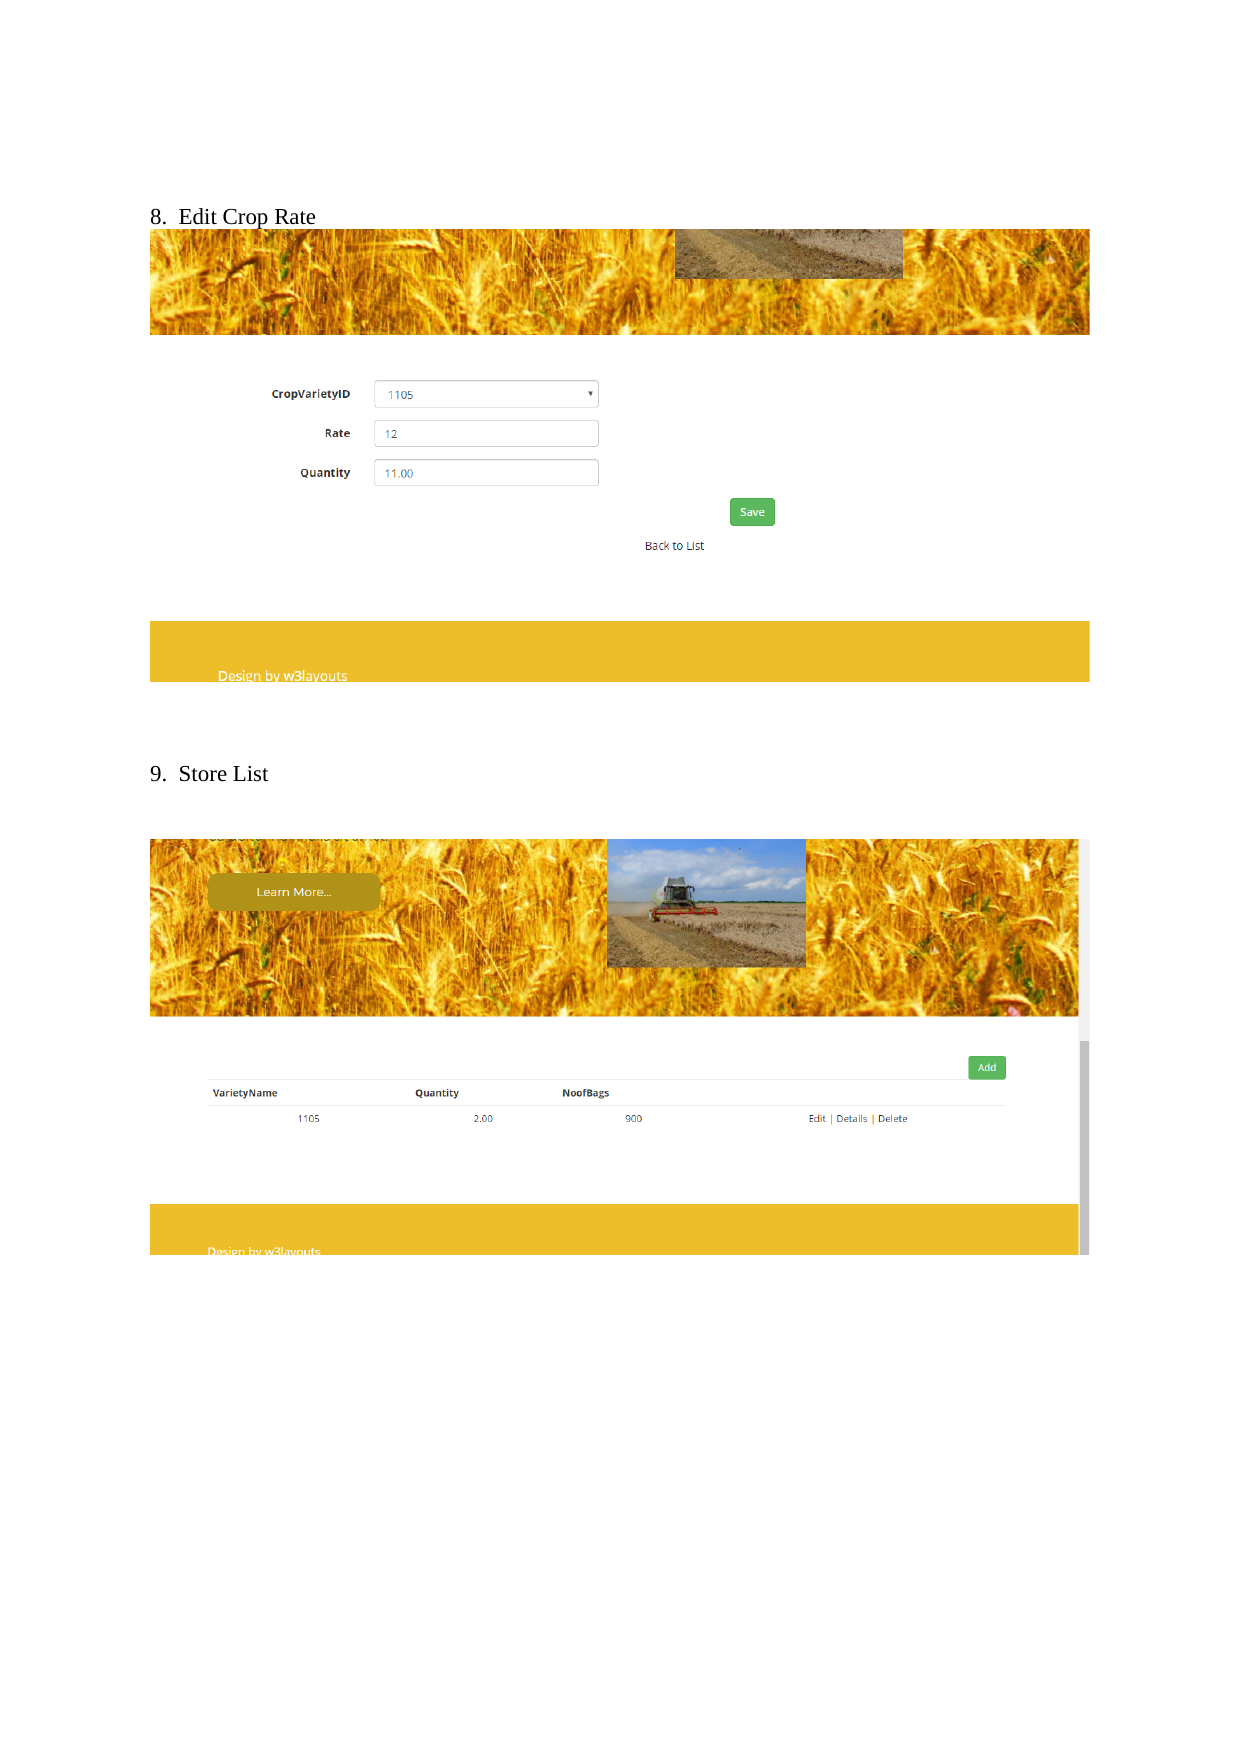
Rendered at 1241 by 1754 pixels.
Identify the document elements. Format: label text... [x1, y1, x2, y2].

text 8. Edit Crop Rate [150, 203, 1090, 229]
picture [150, 229, 1090, 682]
text 9. Store List [150, 760, 1090, 787]
picture [150, 839, 1090, 1255]
